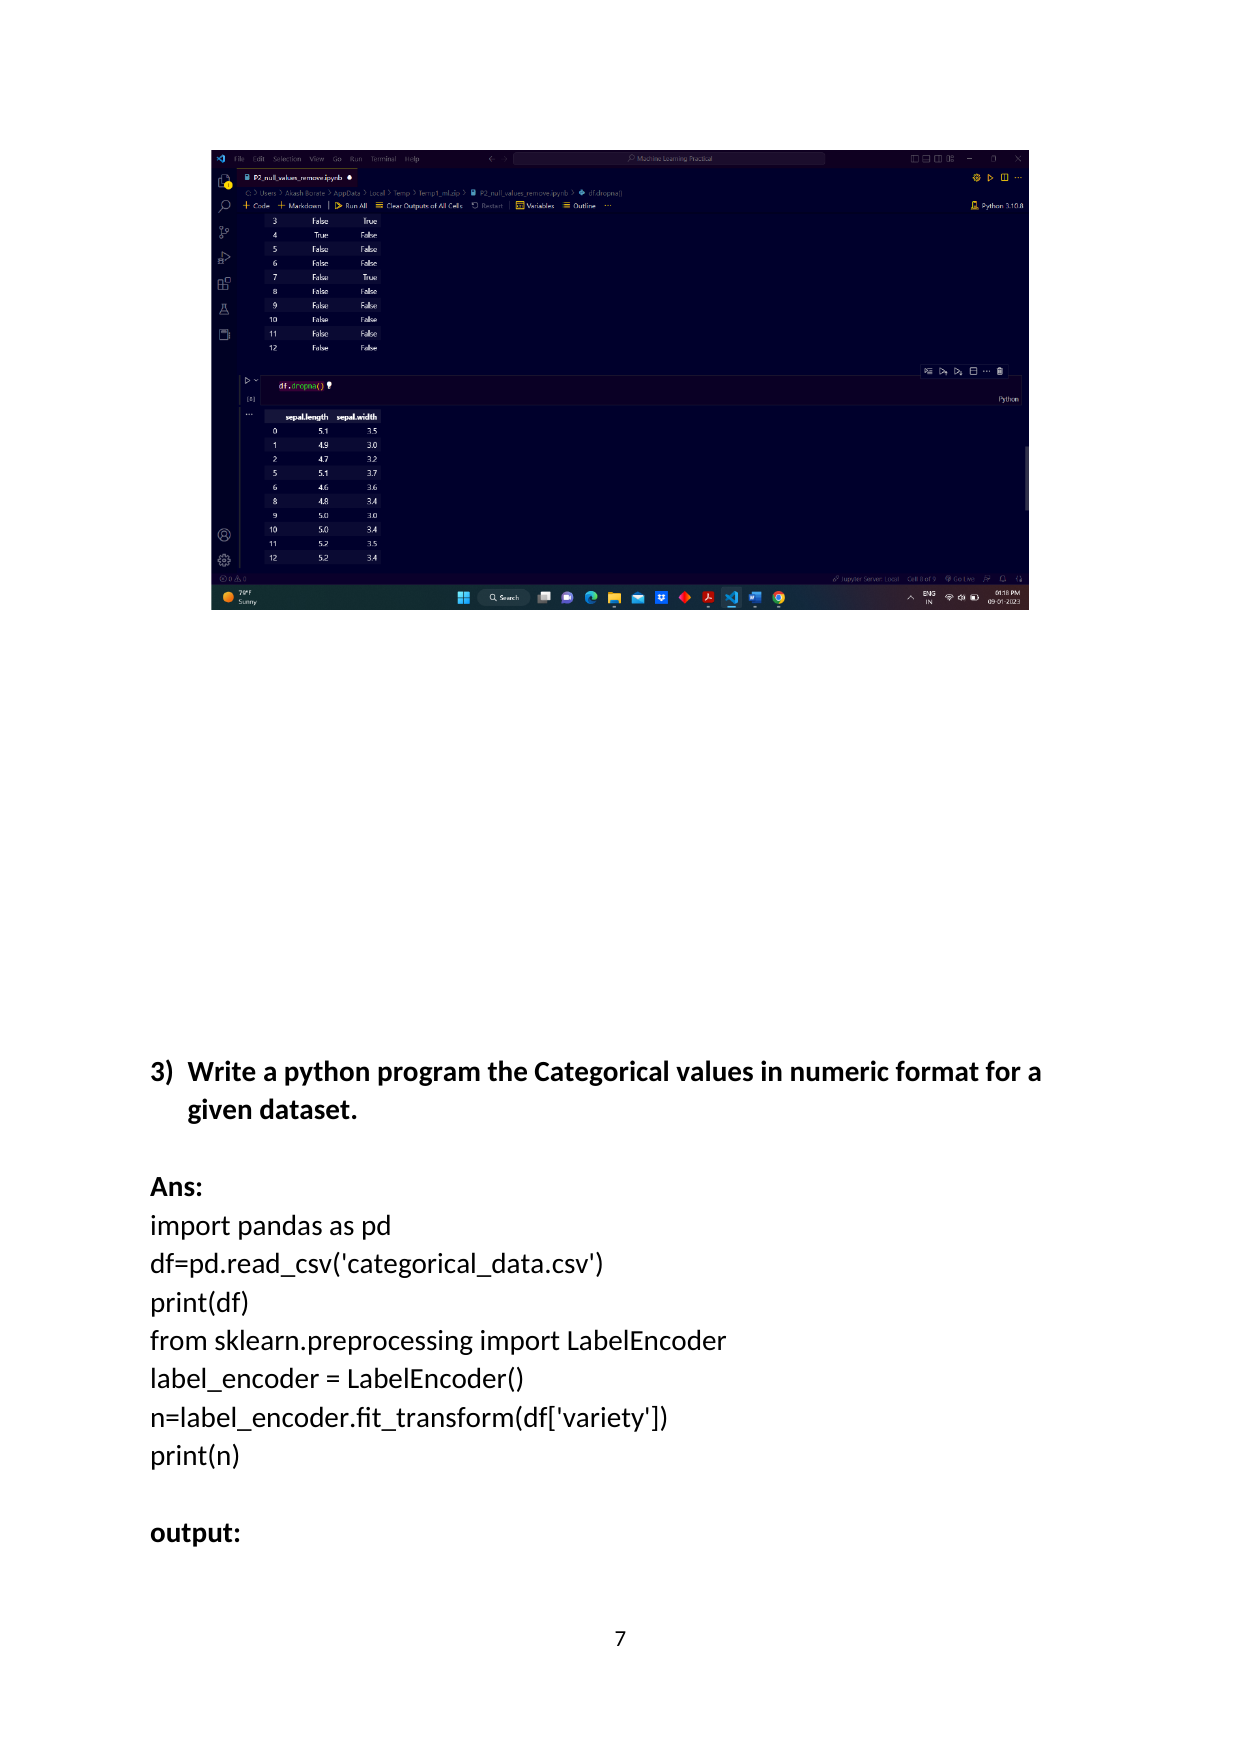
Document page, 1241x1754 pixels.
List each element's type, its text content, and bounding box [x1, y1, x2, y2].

list Write a python program the Categorical values in numeric format for a given dataset. [150, 1053, 1090, 1127]
text label_encoder = LabelEncoder() [150, 1361, 1090, 1396]
text print(df) [150, 1284, 1090, 1319]
text output: [150, 1514, 1090, 1550]
text import pandas as pd [150, 1207, 1090, 1242]
text n=label_encoder.fit_transform(df['variety']) [150, 1399, 1090, 1434]
text print(n) [150, 1437, 1090, 1473]
text Ans: [150, 1168, 1090, 1204]
text from sklearn.preprocessing import LabelEncoder [150, 1322, 1090, 1358]
picture [211, 150, 1029, 610]
text df=pd.read_csv('categorical_data.csv') [150, 1245, 1090, 1281]
